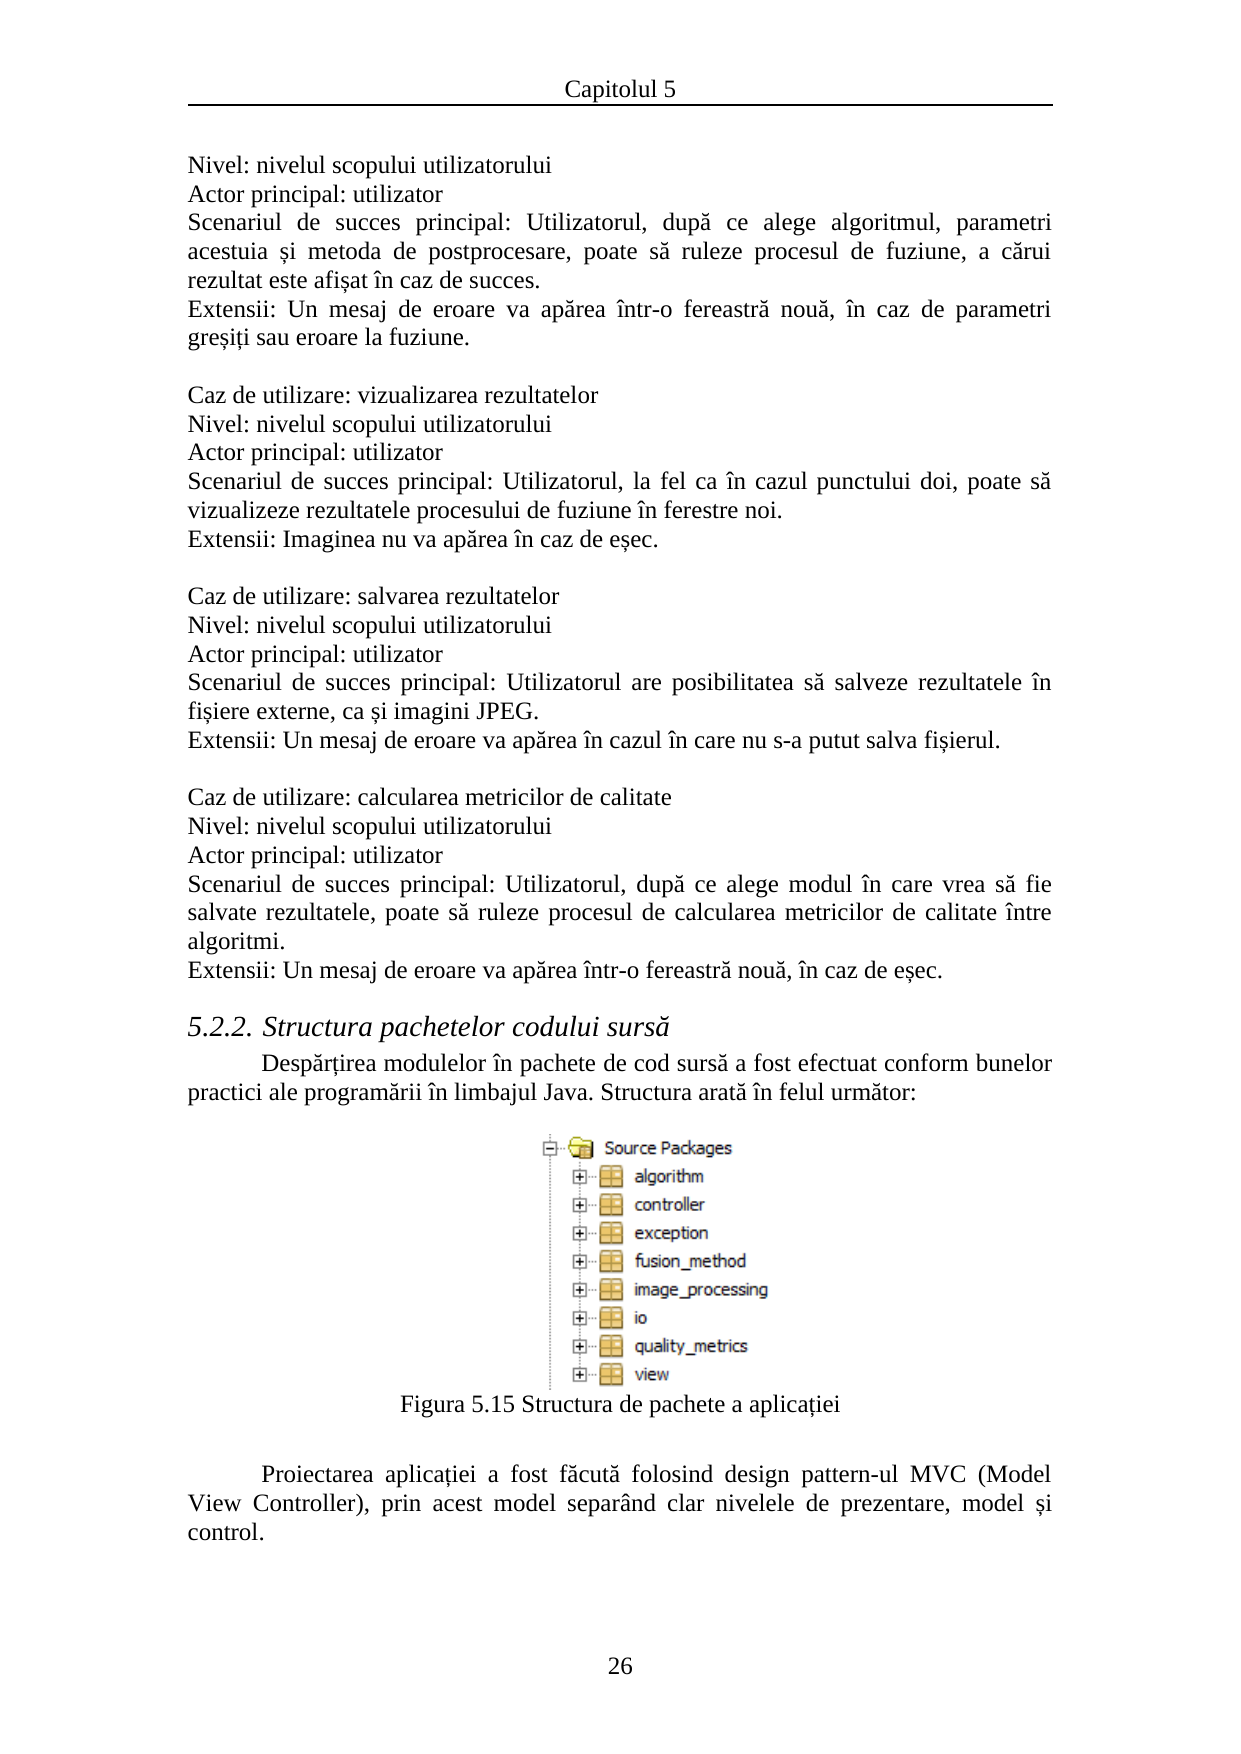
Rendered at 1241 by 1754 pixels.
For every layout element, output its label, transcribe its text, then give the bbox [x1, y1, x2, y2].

text Scenariul de succes principal: Utilizatorul, la fel ca în cazul punctului doi, poate să vizualizeze rezultatele procesului de fuziune în ferestre noi. [187, 466, 1053, 524]
text Scenariul de succes principal: Utilizatorul, după ce alege modul în care vrea să fie salvate rezultatele, poate să ruleze procesul de calcularea metricilor de calitate între algoritmi. [187, 869, 1053, 955]
text Actor principal: utilizator [187, 179, 1053, 207]
text Proiectarea aplicației a fost făcută folosind design pattern-ul MVC (Model View Controller), prin acest model separând clar nivelele de prezentare, model și control. [187, 1459, 1053, 1546]
text Extensii: Un mesaj de eroare va apărea într-o fereastră nouă, în caz de parametri greșiți sau eroare la fuziune. [187, 294, 1053, 351]
text Extensii: Imaginea nu va apărea în caz de eșec. [187, 524, 1053, 552]
text Actor principal: utilizator [187, 639, 1053, 667]
text Caz de utilizare: vizualizarea rezultatelor [187, 380, 1053, 409]
subtitle Structura pachetelor codului sursă [187, 1009, 1053, 1042]
text Nivel: nivelul scopului utilizatorului [187, 610, 1053, 639]
text Scenariul de succes principal: Utilizatorul, după ce alege algoritmul, parametri acestuia și metoda de postprocesare, poate să ruleze procesul de fuziune, a cărui rezultat este afișat în caz de succes. [187, 207, 1053, 294]
text Actor principal: utilizator [187, 437, 1053, 466]
text Extensii: Un mesaj de eroare va apărea într-o fereastră nouă, în caz de eșec. [187, 955, 1053, 984]
text Caz de utilizare: salvarea rezultatelor [187, 581, 1053, 610]
text Nivel: nivelul scopului utilizatorului [187, 811, 1053, 840]
text Actor principal: utilizator [187, 840, 1053, 869]
text Nivel: nivelul scopului utilizatorului [187, 150, 1053, 179]
text Nivel: nivelul scopului utilizatorului [187, 409, 1053, 437]
text Despărțirea modulelor în pachete de cod sursă a fost efectuat conform bunelor practici ale programării în limbajul Java. Structura arată în felul următor: [187, 1048, 1053, 1106]
text Scenariul de succes principal: Utilizatorul are posibilitatea să salveze rezultatele în fișiere externe, ca și imagini JPEG. [187, 667, 1053, 725]
text Caz de utilizare: calcularea metricilor de calitate [187, 782, 1053, 811]
picture [537, 1134, 777, 1390]
text Extensii: Un mesaj de eroare va apărea în cazul în care nu s-a putut salva fișierul. [187, 725, 1053, 754]
